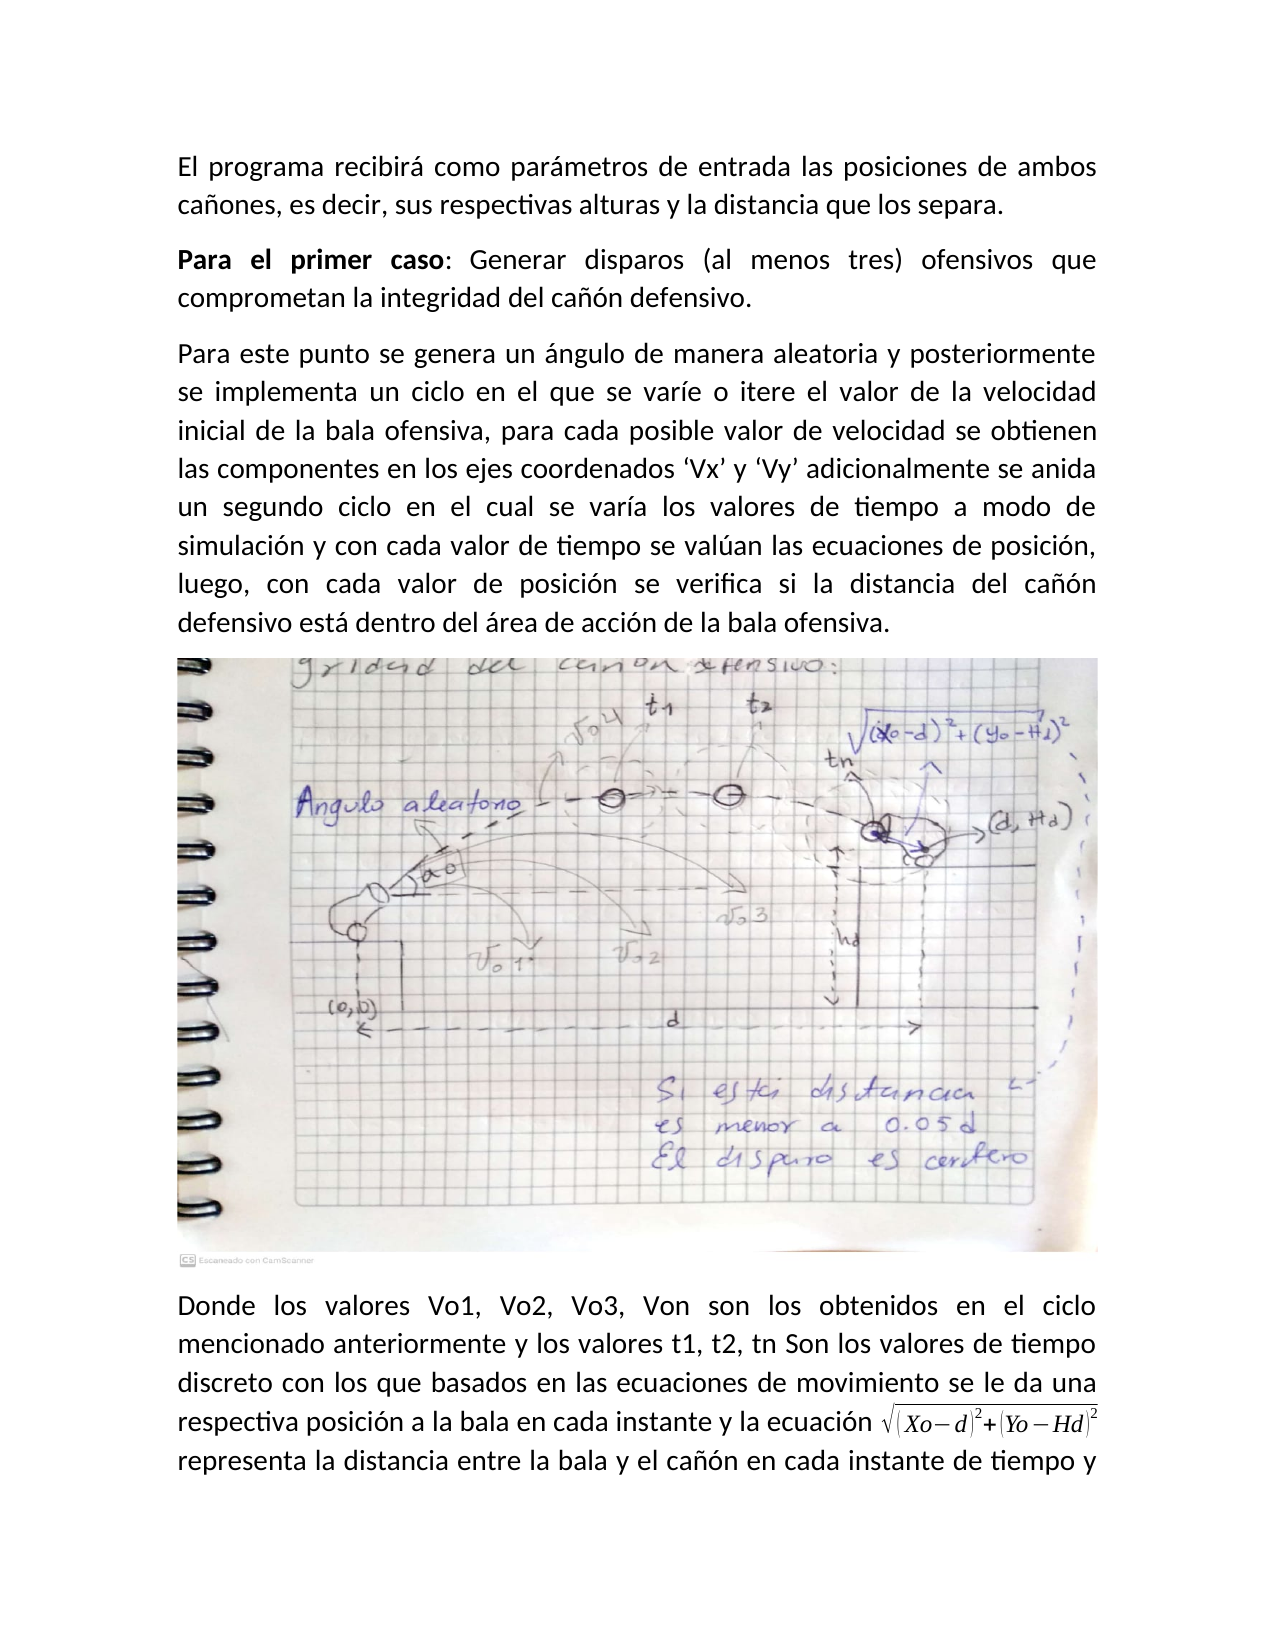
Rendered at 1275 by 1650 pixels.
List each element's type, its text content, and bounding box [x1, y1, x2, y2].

text Para el primer caso: Generar disparos (al menos tres) ofensivos que comprometan la integridad del cañón defensivo. [177, 241, 1098, 315]
text Para este punto se genera un ángulo de manera aleatoria y posteriormente se implementa un ciclo en el que se varíe o itere el valor de la velocidad inicial de la bala ofensiva, para cada posible valor de velocidad se obtienen las componentes en los ejes coordenados ‘Vx’ y ‘Vy’ adicionalmente se anida un segundo ciclo en el cual se varía los valores de tiempo a modo de simulación y con cada valor de tiempo se valúan las ecuaciones de posición, luego, con cada valor de posición se verifica si la distancia del cañón defensivo está dentro del área de acción de la bala ofensiva. [177, 335, 1098, 639]
text El programa recibirá como parámetros de entrada las posiciones de ambos cañones, es decir, sus respectivas alturas y la distancia que los separa. [177, 148, 1098, 222]
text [177, 1287, 1098, 1477]
picture [177, 658, 1098, 1269]
